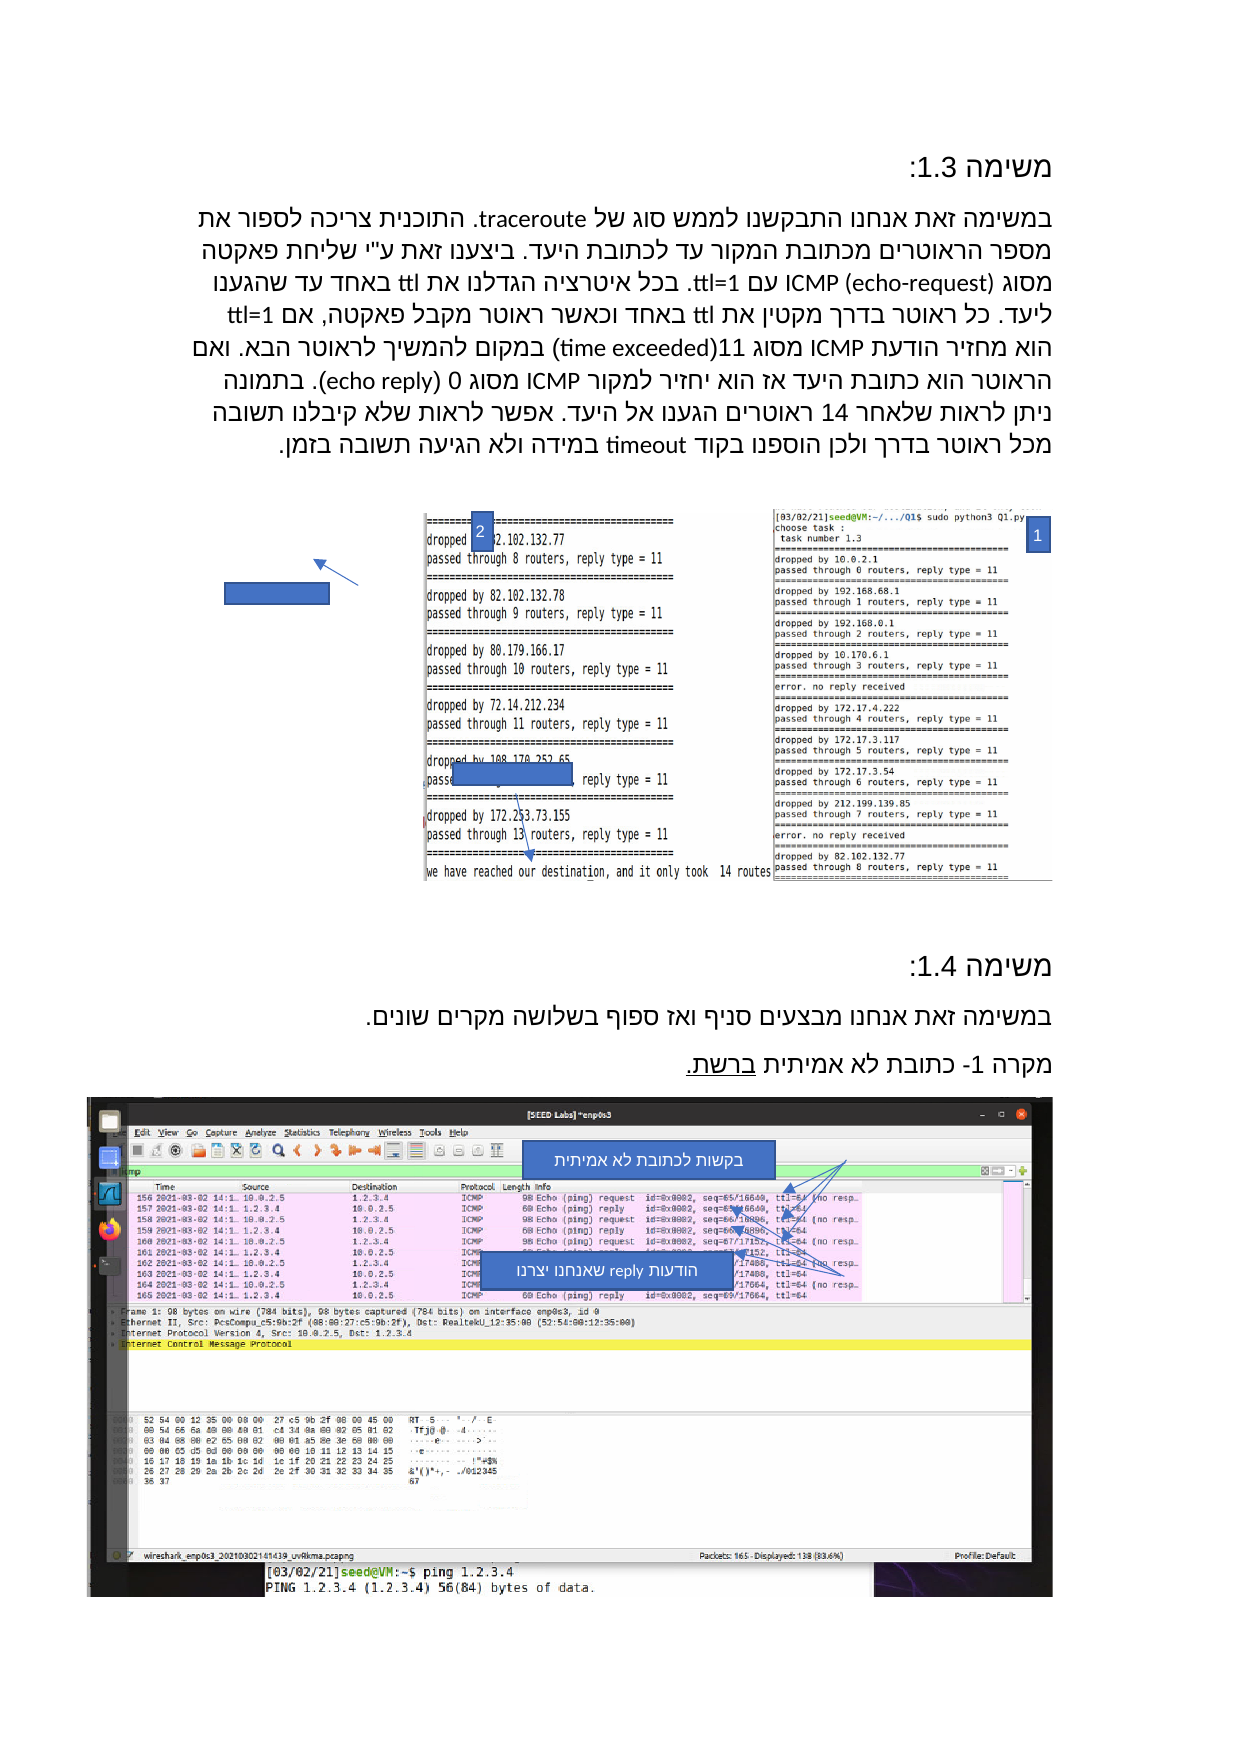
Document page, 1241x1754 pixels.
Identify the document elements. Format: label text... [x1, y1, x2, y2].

text במשימה זאת אנחנו התבקשנו לממש סוג של traceroute. התוכנית צריכה לספור את מספר הראוטרים מכתובת המקור עד לכתובת היעד. ביצענו זאת ע"י שליחת פאקטה מסוג ICMP (echo-request) עם ttl=1. בכל איטרציה הגדלנו את ttl באחד עד שהגענו ליעד. כל ראוטר בדרך מקטין את ttl באחד וכאשר ראוטר מקבל פאקטה, אם ttl=1 הוא מחזיר הודעת ICMP מסוג 11(time exceeded) במקום להמשיך לראוטר הבא. ואם הראוטר הוא כתובת היעד אז הוא יחזיר למקור ICMP מסוג 0 (echo reply). בתמונה ניתן לראות שלאחר 14 ראוטרים הגענו אל היעד. אפשר לראות שלא קיבלנו תשובה מכל ראוטר בדרך ולכן הוספנו בקוד timeout במידה ולא הגיעה תשובה בזמן. [187, 203, 1053, 459]
text משימה 1.3: [187, 150, 1053, 183]
text משימה 1.4: [187, 949, 1053, 983]
picture [86, 1097, 1053, 1597]
text מקרה 1- כתובת לא אמיתית ברשת. [187, 1050, 1053, 1078]
text במשימה זאת אנחנו מבצעים סניף ואז ספוף בשלושה מקרים שונים. [187, 1002, 1053, 1031]
picture [423, 509, 1053, 881]
